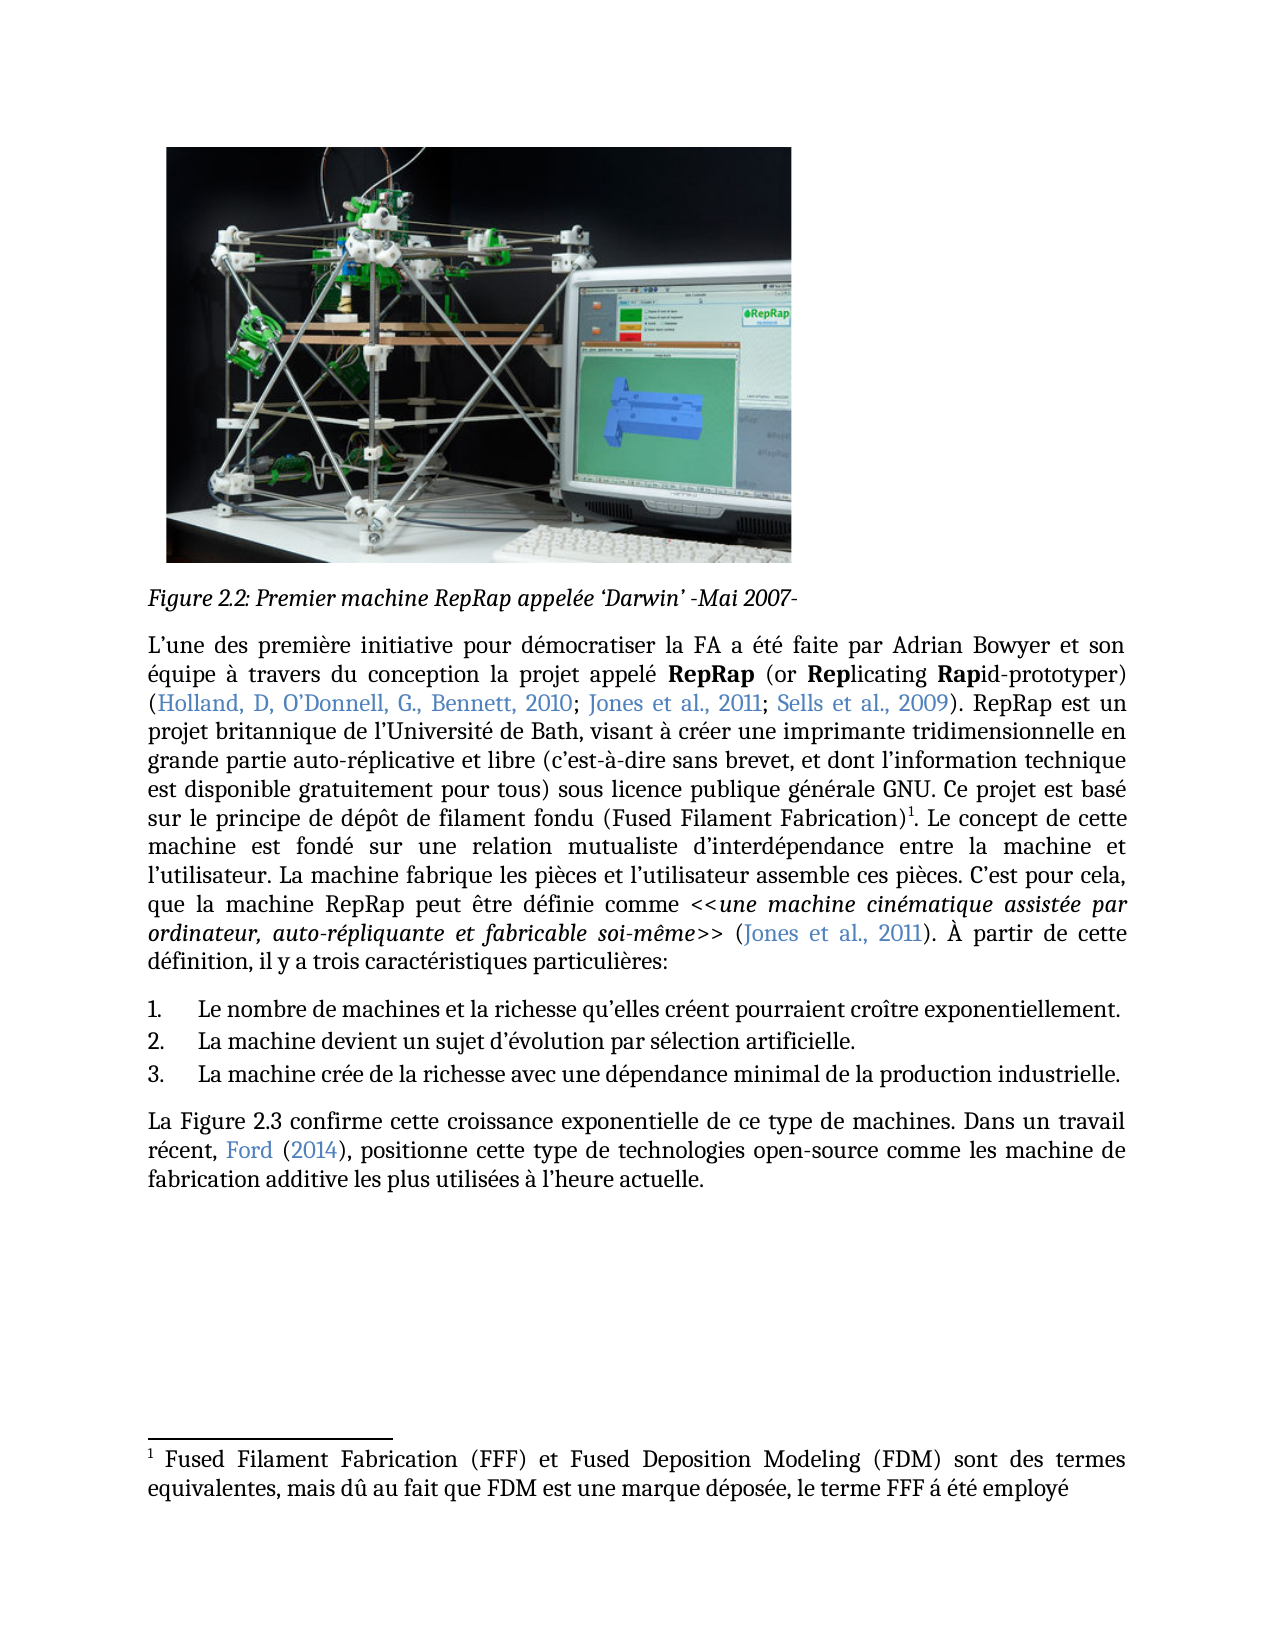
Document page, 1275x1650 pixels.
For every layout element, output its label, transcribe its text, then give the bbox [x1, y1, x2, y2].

list La machine devient un sujet d’évolution par sélection artificielle. [148, 1027, 1127, 1056]
text L’une des première initiative pour démocratiser la FA a été faite par Adrian Bowyer et son équipe à travers du conception la projet appelé RepRap (or Replicating Rapid-prototyper) (Holland, D, O’Donnell, G., Bennett, 2010; Jones et al., 2011; Sells et al., 2009). RepRap est un projet britannique de l’Université de Bath, visant à créer une imprimante tridimensionnelle en grande partie auto-réplicative et libre (c’est-à-dire sans brevet, et dont l’information technique est disponible gratuitement pour tous) sous licence publique générale GNU. Ce projet est basé sur le principe de dépôt de filament fondu (Fused Filament Fabrication). Le concept de cette machine est fondé sur une relation mutualiste d’interdépendance entre la machine et l’utilisateur. La machine fabrique les pièces et l’utilisateur assemble ces pièces. C’est pour cela, que la machine RepRap peut être définie comme <<une machine cinématique assistée par ordinateur, auto-répliquante et fabricable soi-même>> (Jones et al., 2011). À partir de cette définition, il y a trois caractéristiques particulières: [148, 631, 1127, 976]
text Figure 2.2: Premier machine RepRap appelée ‘Darwin’ -Mai 2007- [148, 583, 1127, 612]
picture [166, 147, 792, 563]
list Le nombre de machines et la richesse qu’elles créent pourraient croître exponentiellement. [148, 995, 1127, 1023]
list La machine crée de la richesse avec une dépendance minimal de la production industrielle. [148, 1060, 1127, 1088]
text La Figure 2.3 confirme cette croissance exponentielle de ce type de machines. Dans un travail récent, Ford (2014), positionne cette type de technologies open-source comme les machine de fabrication additive les plus utilisées à l’heure actuelle. [148, 1107, 1127, 1193]
